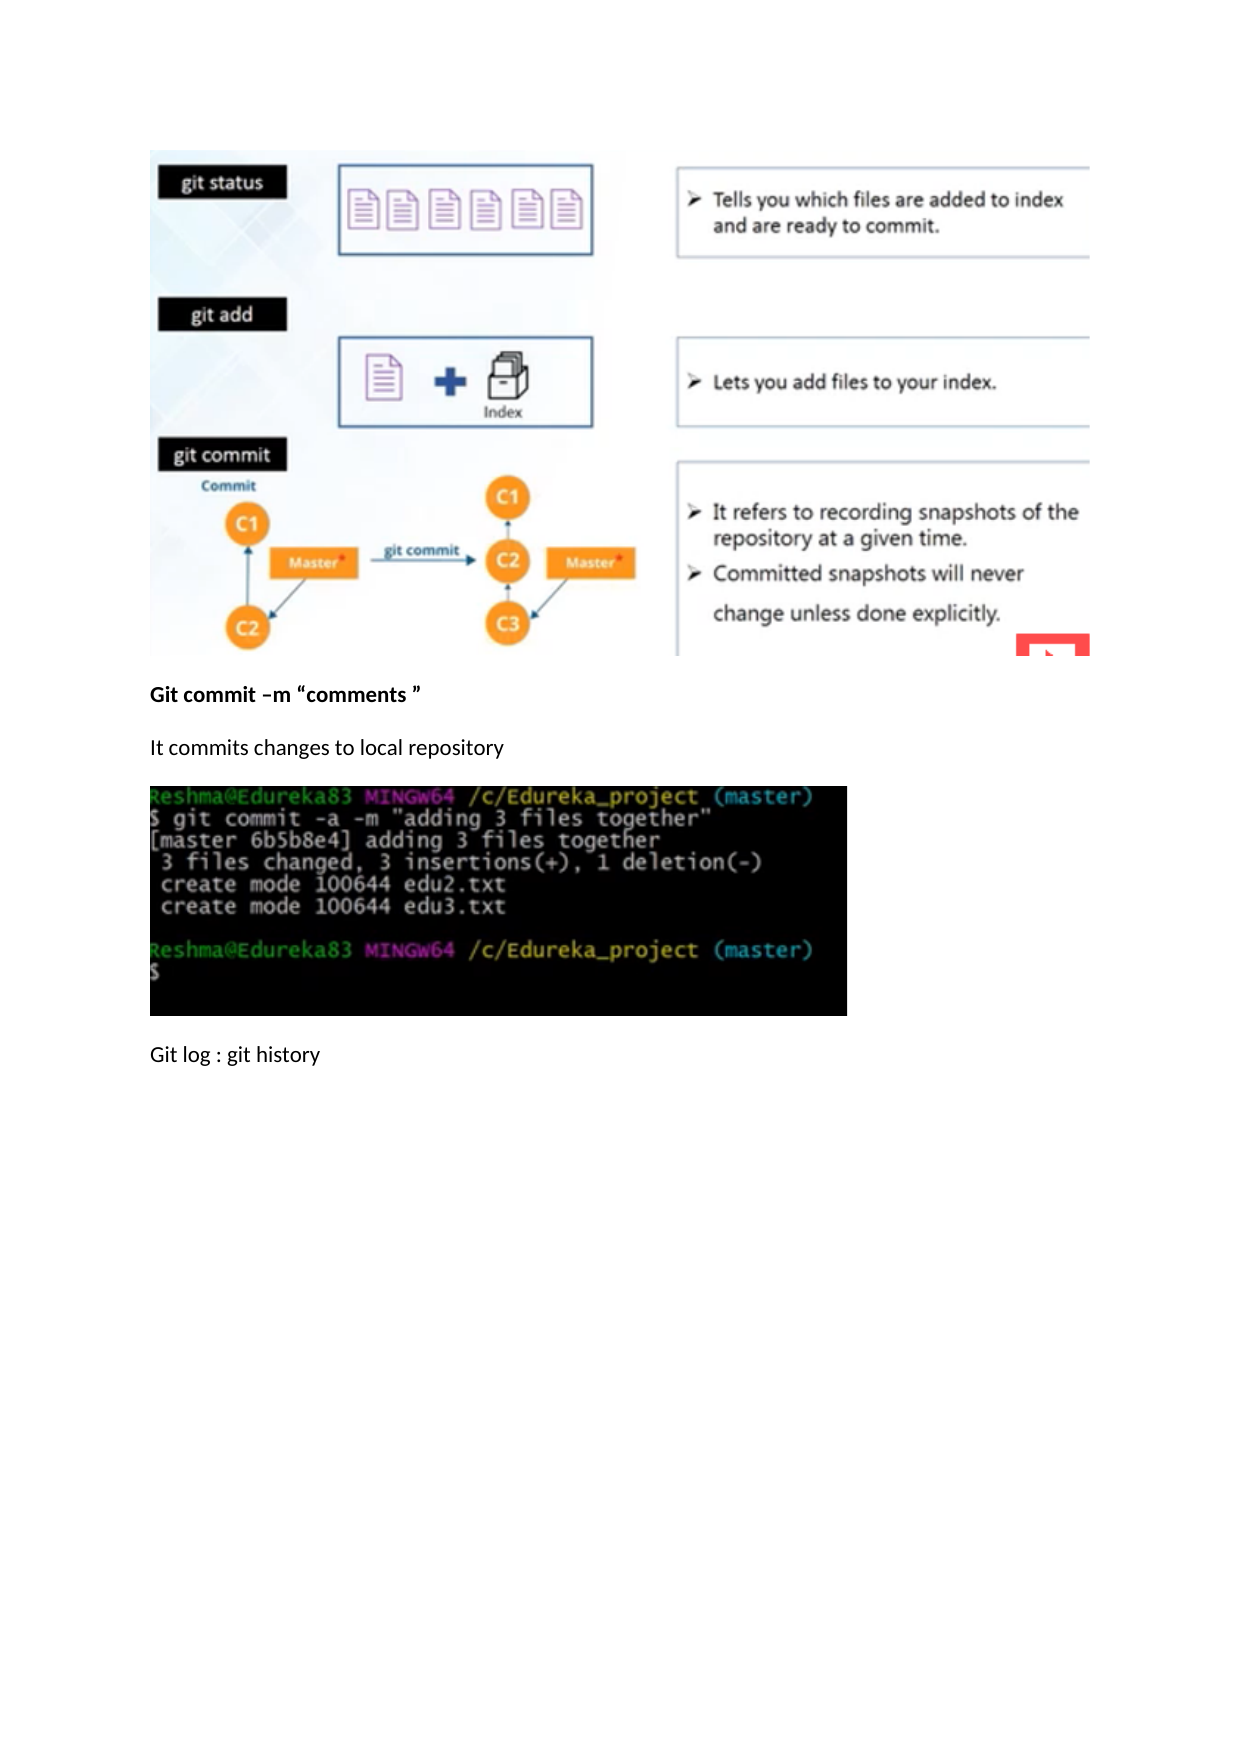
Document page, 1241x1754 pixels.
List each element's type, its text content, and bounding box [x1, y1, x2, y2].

picture [150, 150, 1090, 656]
text Git log : git history [150, 1040, 1090, 1068]
text It commits changes to local repository [150, 733, 1090, 761]
text Git commit –m “comments ” [150, 680, 1090, 708]
picture [150, 786, 848, 1016]
